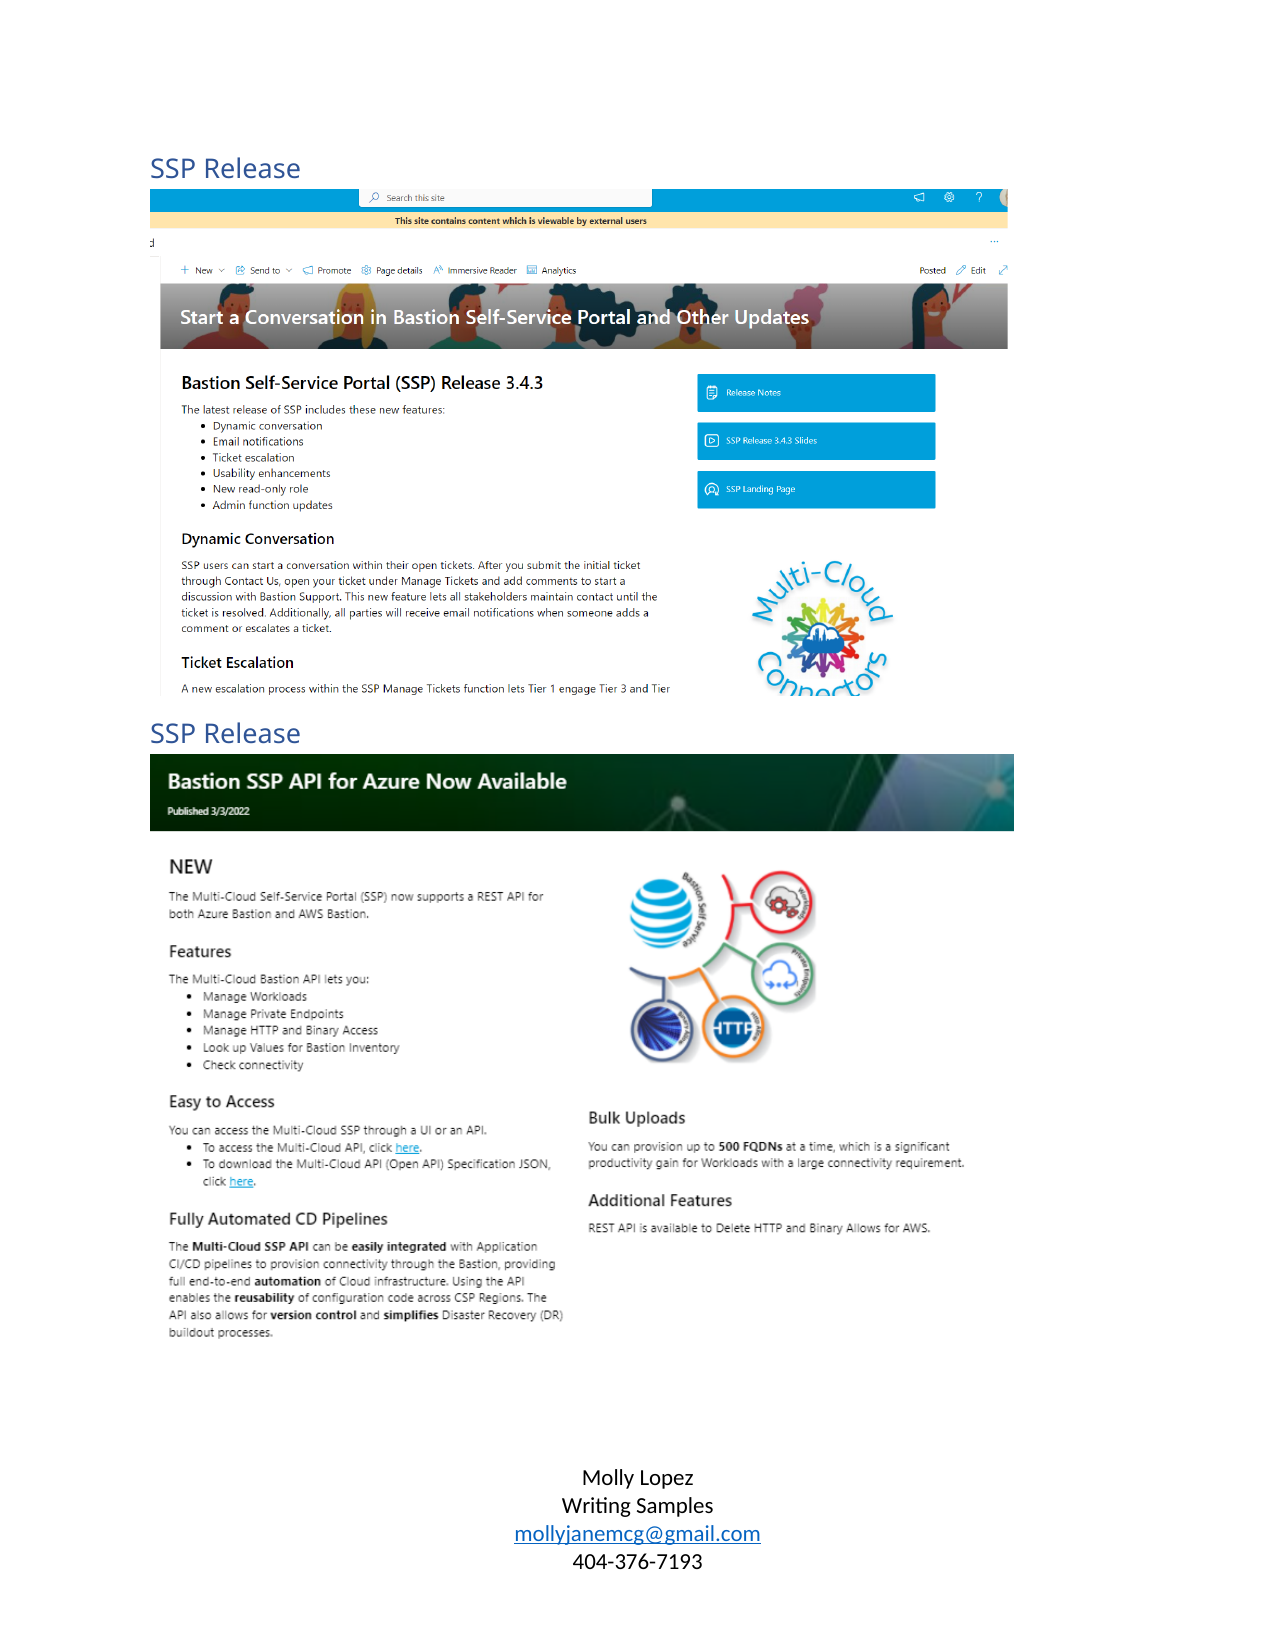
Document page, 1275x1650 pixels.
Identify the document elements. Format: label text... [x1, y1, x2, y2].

picture [150, 754, 1014, 1351]
subtitle SSP Release [150, 150, 1125, 187]
picture [835, 688, 850, 696]
picture [150, 213, 1008, 696]
picture [360, 189, 651, 206]
picture [819, 691, 827, 696]
subtitle SSP Release [150, 715, 1125, 752]
picture [1000, 189, 1008, 206]
picture [802, 690, 810, 696]
